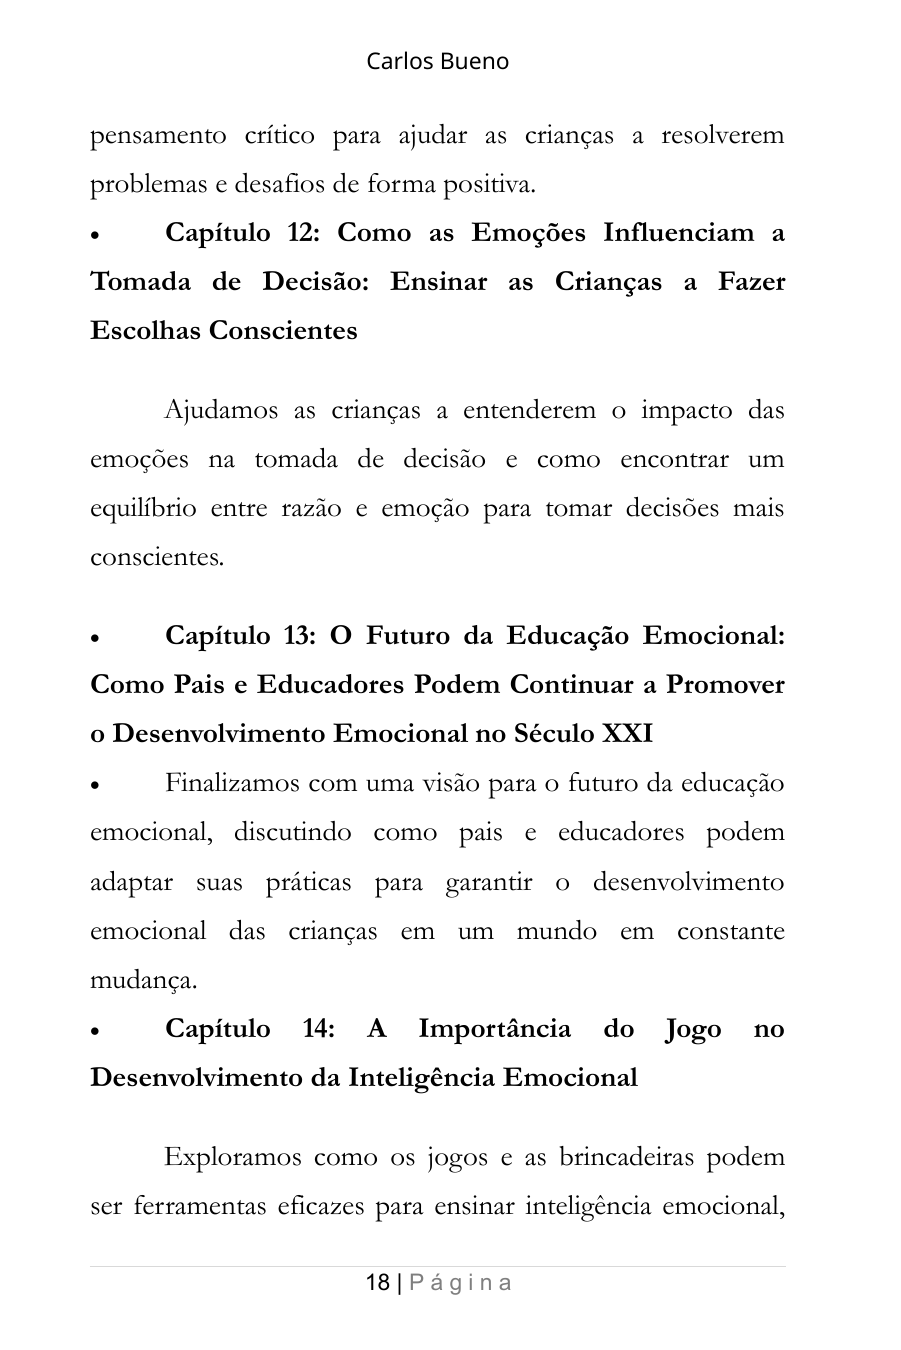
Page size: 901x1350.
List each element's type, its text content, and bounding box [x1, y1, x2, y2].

list Capítulo 12: Como as Emoções Influenciam a Tomada de Decisão: Ensinar as Crianças a Fazer Escolhas Conscientes [90, 216, 786, 348]
list Finalizamos com uma visão para o futuro da educação emocional, discutindo como pais e educadores podem adaptar suas práticas para garantir o desenvolvimento emocional das crianças em um mundo em constante mudança. [90, 766, 786, 996]
list Capítulo 14: A Importância do Jogo no Desenvolvimento da Inteligência Emocional [90, 1012, 786, 1094]
text Ajudamos as crianças a entenderem o impacto das emoções na tomada de decisão e como encontrar um equilíbrio entre razão e emoção para tomar decisões mais conscientes. [90, 393, 786, 573]
list Capítulo 13: O Futuro da Educação Emocional: Como Pais e Educadores Podem Continuar a Promover o Desenvolvimento Emocional no Século XXI [90, 619, 786, 750]
